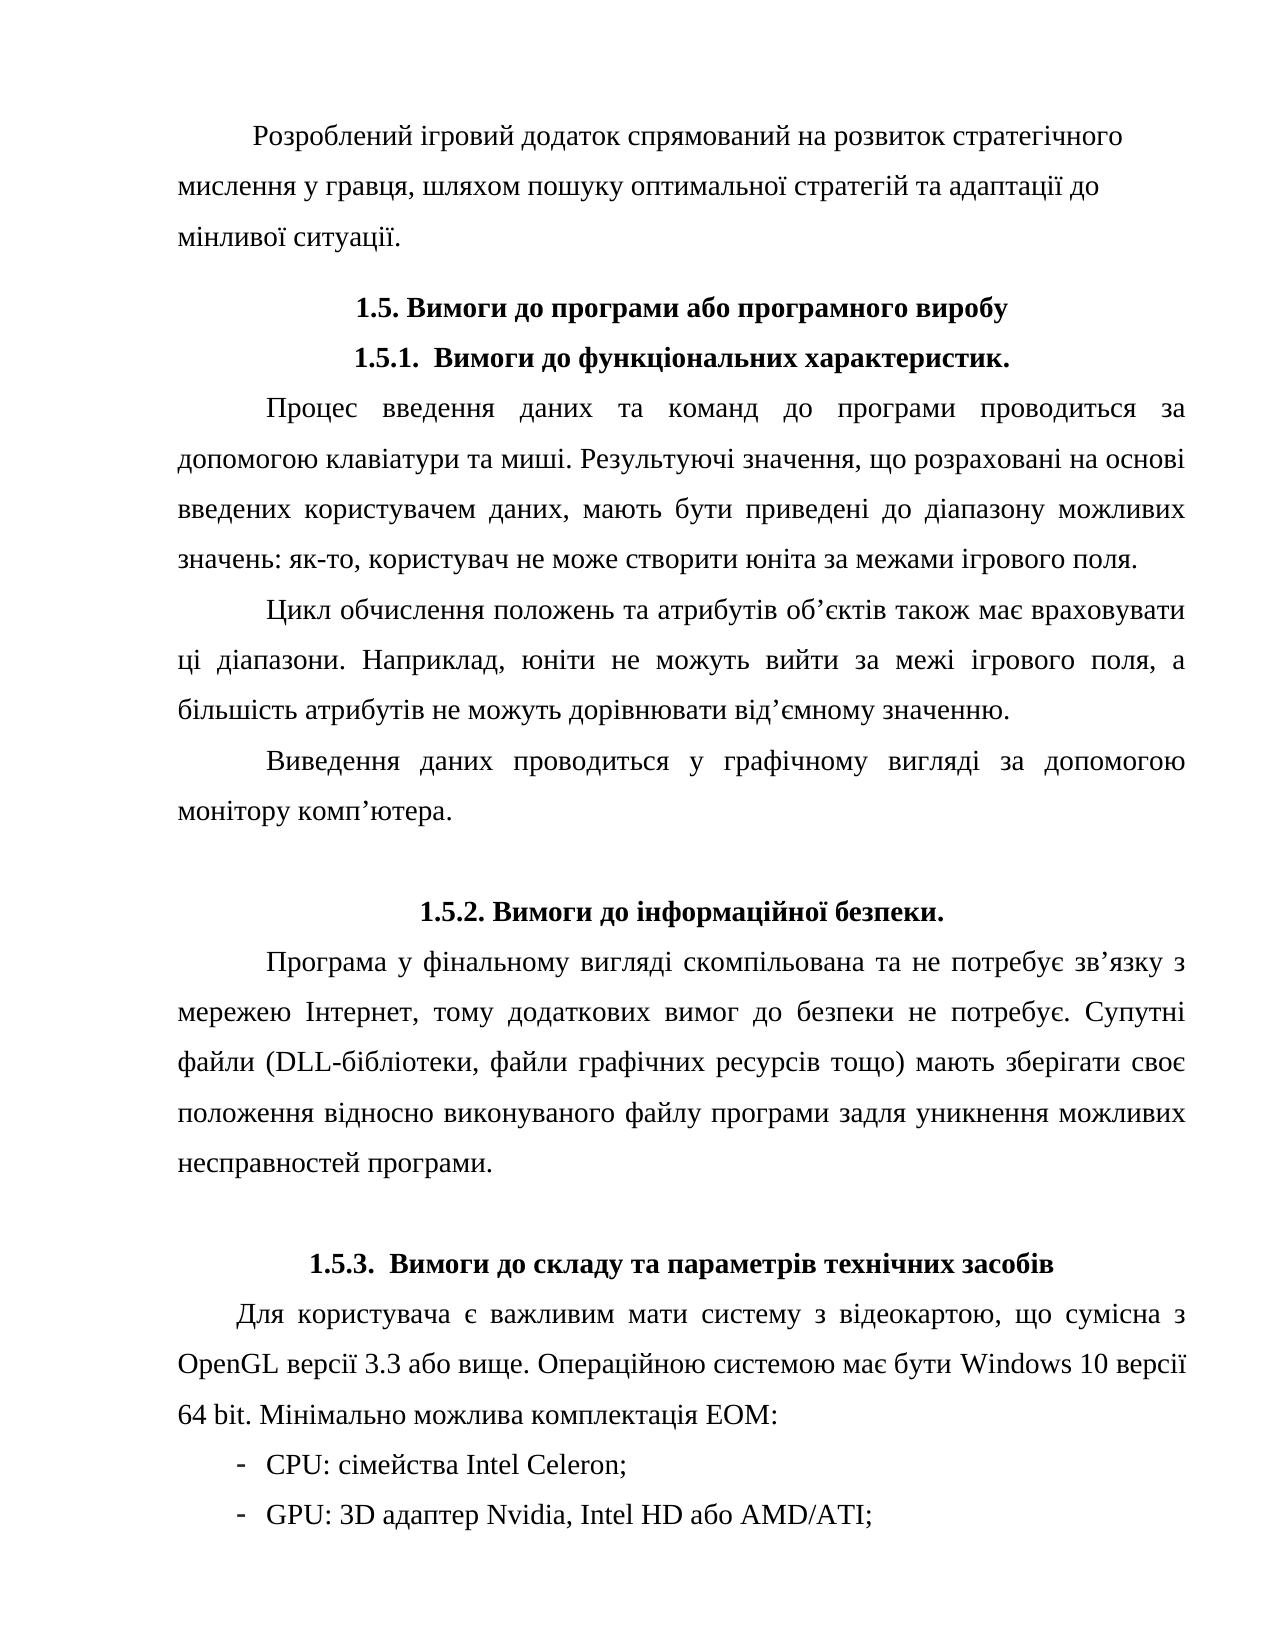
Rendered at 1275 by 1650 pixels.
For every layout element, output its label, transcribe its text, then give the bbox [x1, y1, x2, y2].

text Для користувача є важливим мати систему з відеокартою, що сумісна з OpenGL версії 3.3 або вище. Операційною системою має бути Windows 10 версії 64 bit. Мінімально можлива комплектація ЕОМ: [177, 1296, 1186, 1430]
list GPU: 3D адаптер Nvidia, Intel HD або AMD/ATI; [177, 1497, 1186, 1531]
text Розроблений ігровий додаток спрямований на розвиток стратегічного мислення у гравця, шляхом пошуку оптимальної стратегій та адаптації до мінливої ситуації. [177, 118, 1186, 252]
list CPU: сімейства Intel Celeron; [177, 1447, 1186, 1481]
text Програма у фінальному вигляді скомпільована та не потребує зв’язку з мережею Інтернет, тому додаткових вимог до безпеки не потребує. Супутні файли (DLL-бібліотеки, файли графічних ресурсів тощо) мають зберігати своє положення відносно виконуваного файлу програми задля уникнення можливих несправностей програми. [177, 944, 1186, 1179]
text 1.5.3. Вимоги до складу та параметрів технічних засобів [177, 1246, 1186, 1279]
text 1.5.2. Вимоги до інформаційної безпеки. [177, 894, 1186, 927]
text Виведення даних проводиться у графічному вигляді за допомогою монітору комп’ютера. [177, 743, 1186, 827]
text 1.5.1. Вимоги до функціональних характеристик. [177, 340, 1186, 374]
text 1.5. Вимоги до програми або програмного виробу [177, 290, 1186, 323]
text Процес введення даних та команд до програми проводиться за допомогою клавіатури та миші. Результуючі значення, що розраховані на основі введених користувачем даних, мають бути приведені до діапазону можливих значень: як-то, користувач не може створити юніта за межами ігрового поля. [177, 391, 1186, 575]
text Цикл обчислення положень та атрибутів об’єктів також має враховувати ці діапазони. Наприклад, юніти не можуть вийти за межі ігрового поля, а більшість атрибутів не можуть дорівнювати від’ємному значенню. [177, 592, 1186, 726]
